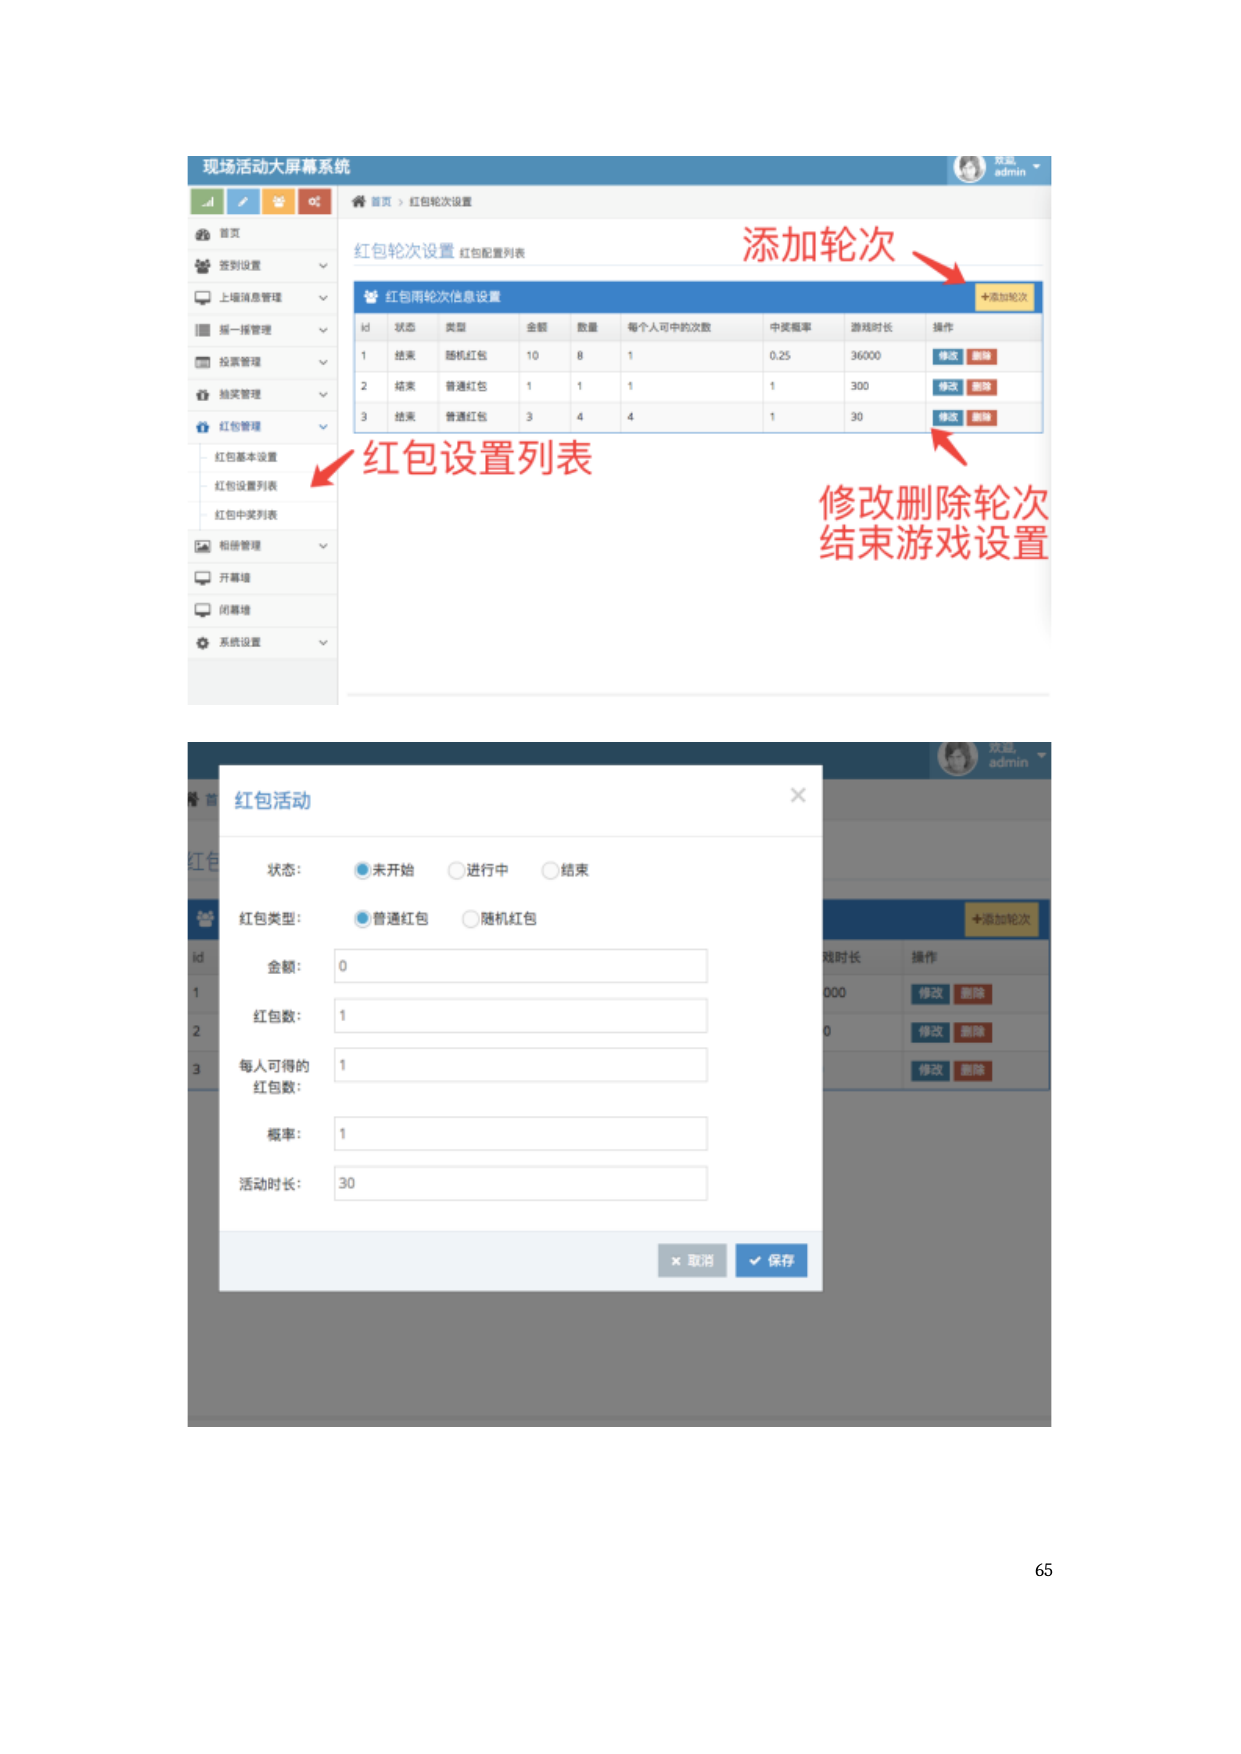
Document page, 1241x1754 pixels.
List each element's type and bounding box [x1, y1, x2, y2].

picture [187, 742, 1052, 1427]
picture [187, 156, 1052, 705]
